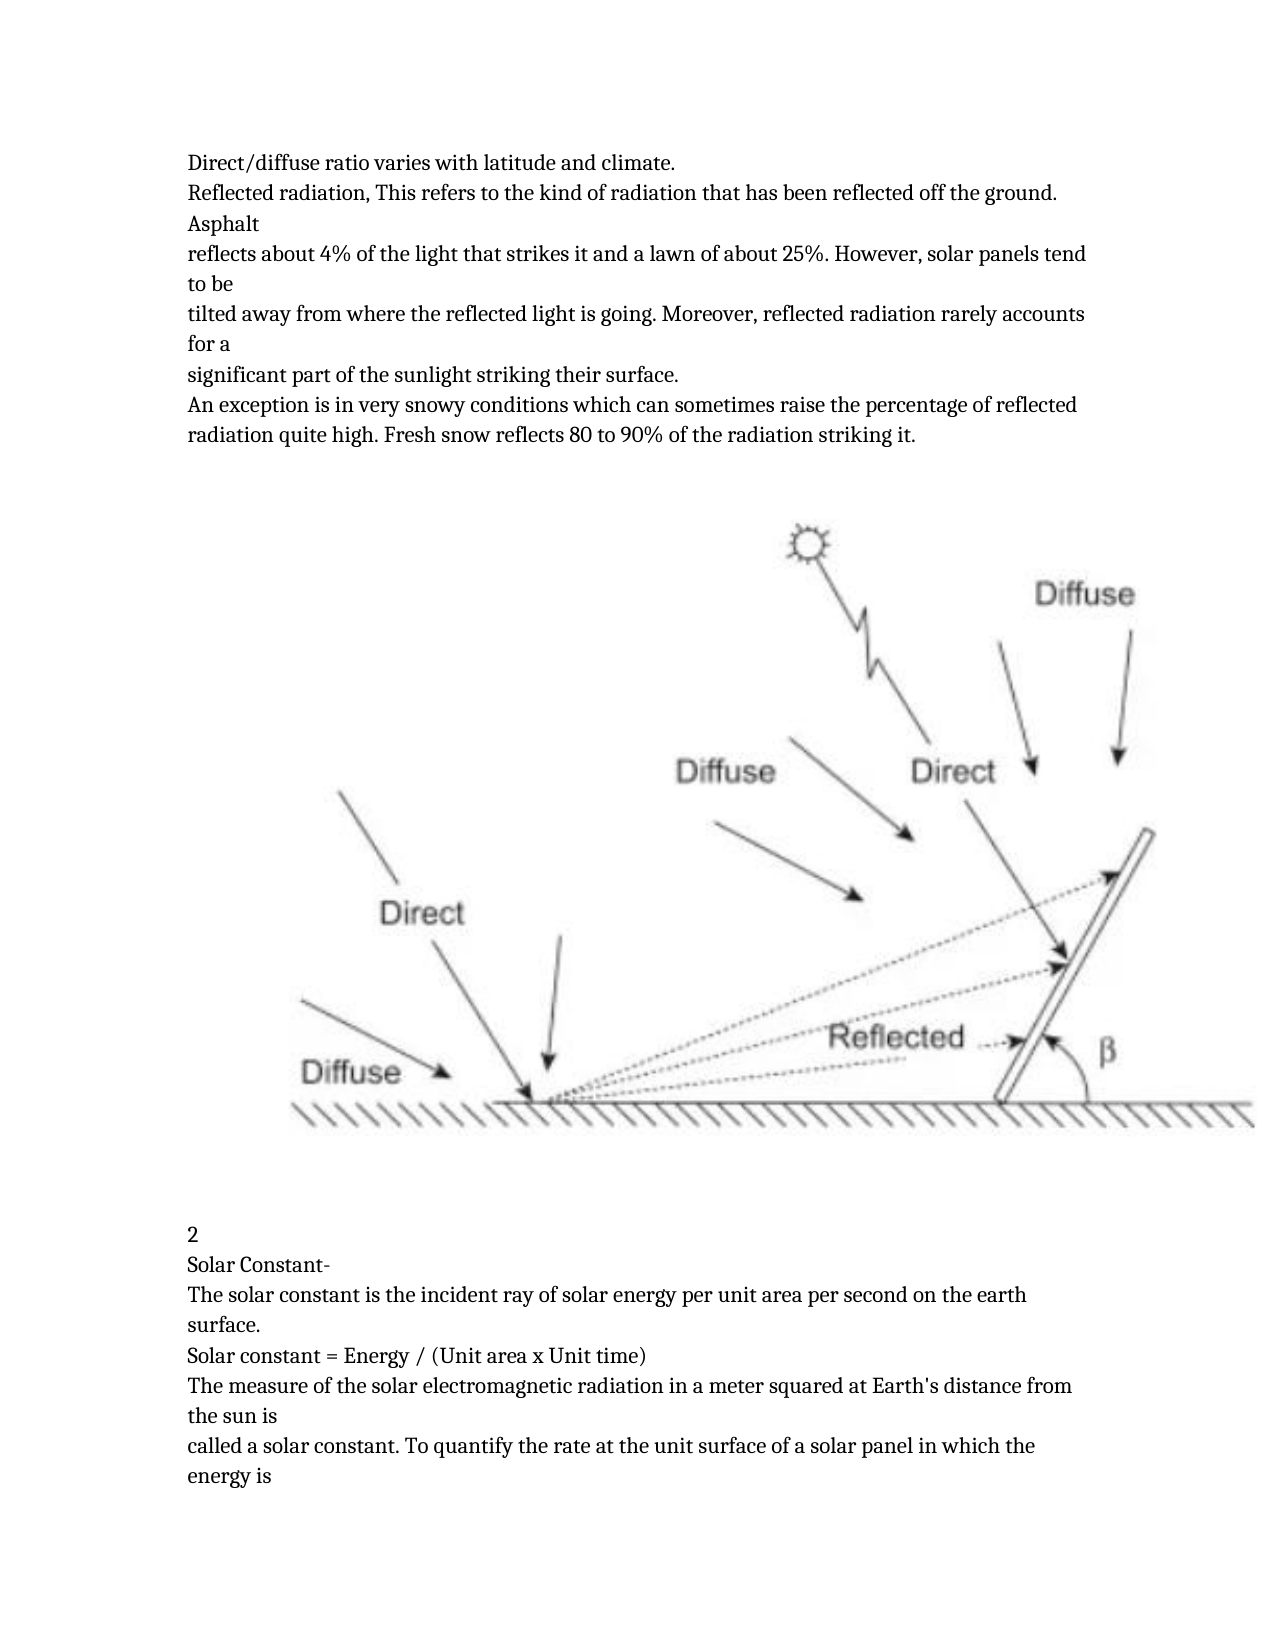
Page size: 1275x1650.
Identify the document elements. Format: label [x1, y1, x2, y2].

text [187, 150, 1087, 478]
picture [206, 503, 1275, 1197]
text [187, 1222, 1087, 1489]
